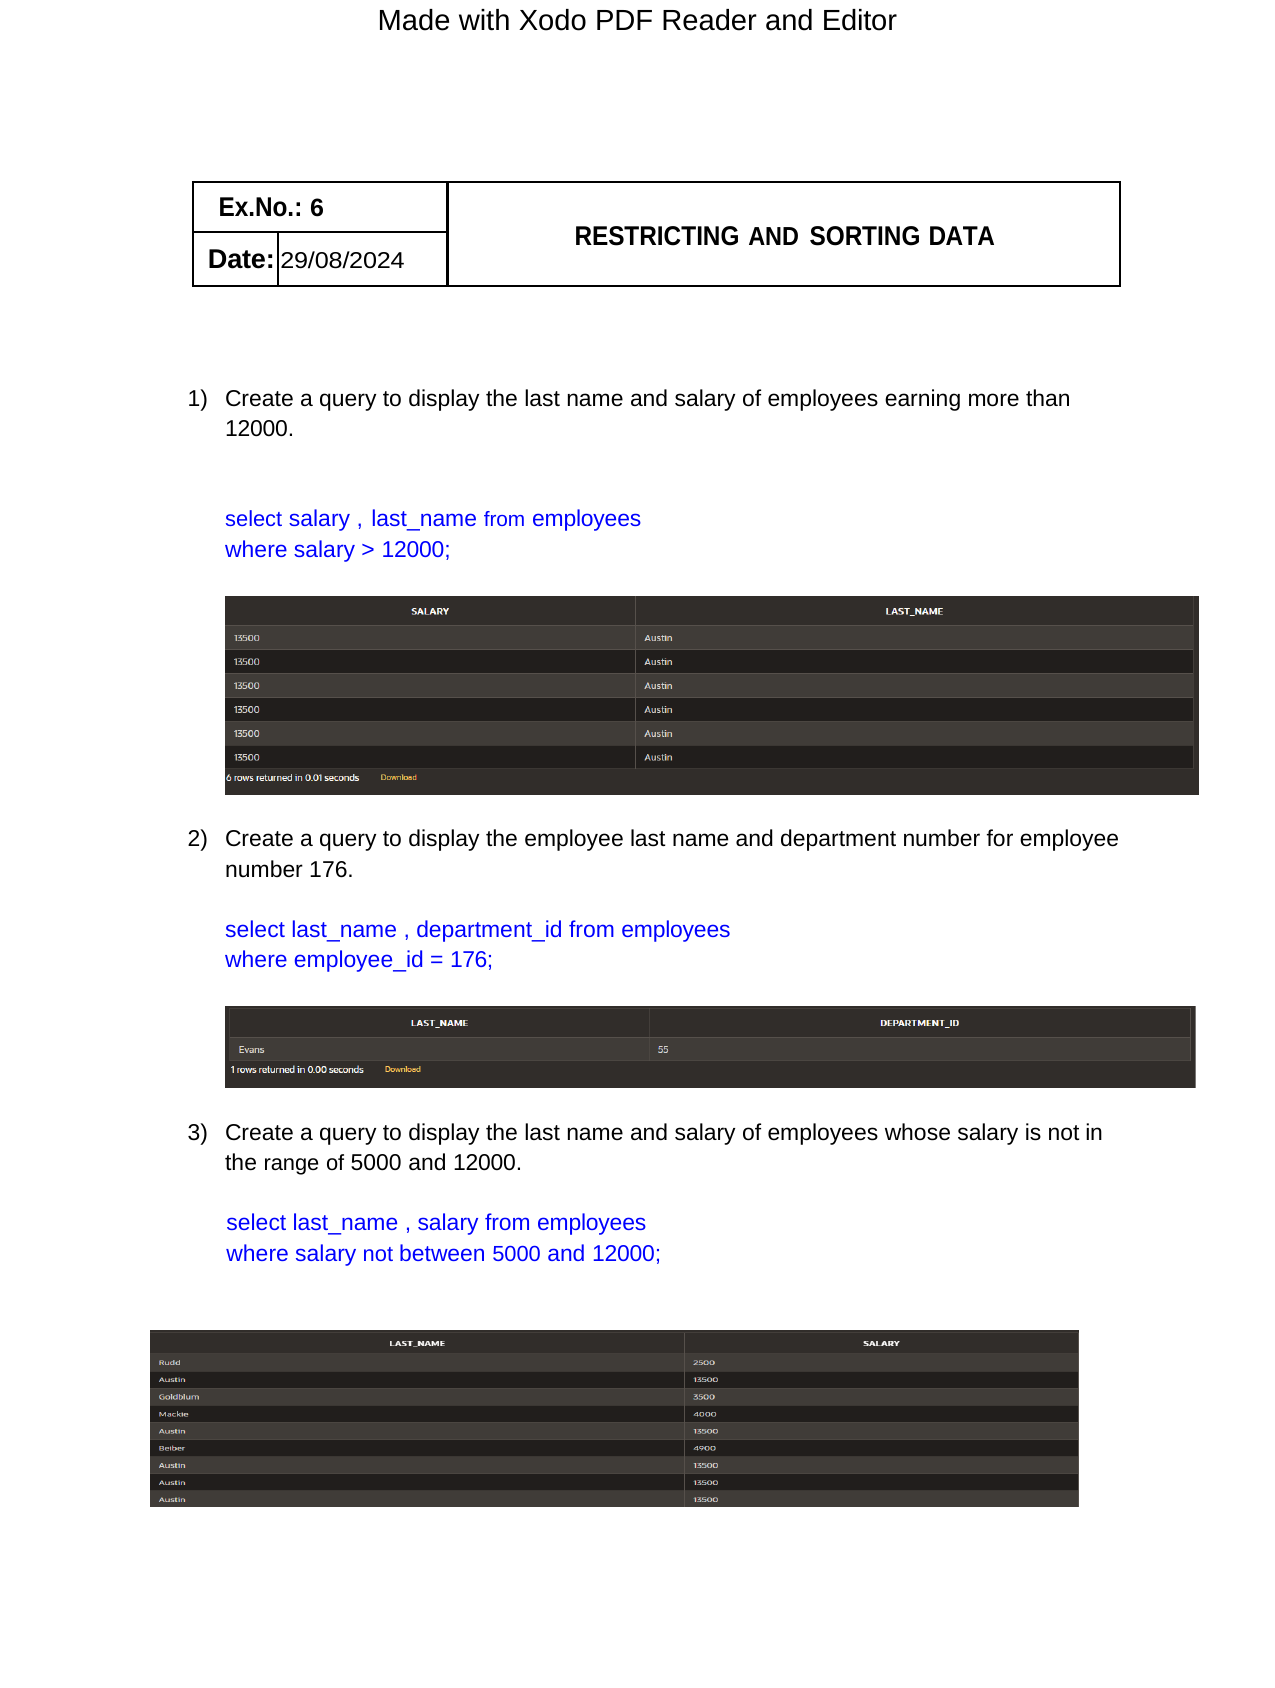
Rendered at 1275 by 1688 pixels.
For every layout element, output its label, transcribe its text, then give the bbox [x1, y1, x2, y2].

list Create a query to display the last name and salary of employees earning more than 12000. [187, 385, 1071, 442]
list Create a query to display the employee last name and department number for employee number 176. [187, 825, 1120, 882]
text select last_name , department_id from employees [225, 916, 1225, 942]
picture [150, 1330, 1079, 1507]
table_header RESTRICTING AND SORTING DATA [449, 183, 1119, 285]
table_cell 29/08/2024 [279, 233, 446, 285]
text select salary , last_name from employees [225, 505, 1225, 532]
text where salary not between 5000 and 12000; [226, 1239, 1225, 1266]
picture [225, 596, 1199, 795]
table_cell Date: [194, 233, 277, 285]
text where salary > 12000; [225, 536, 1225, 562]
list Create a query to display the last name and salary of employees whose salary is not in [187, 1119, 1225, 1145]
text the range of 5000 and 12000. [225, 1149, 1225, 1175]
picture [225, 1006, 1196, 1088]
table_header Ex.No.: 6 [194, 183, 446, 231]
text where employee_id = 176; [225, 946, 1225, 972]
text select last_name , salary from employees [226, 1209, 1225, 1236]
